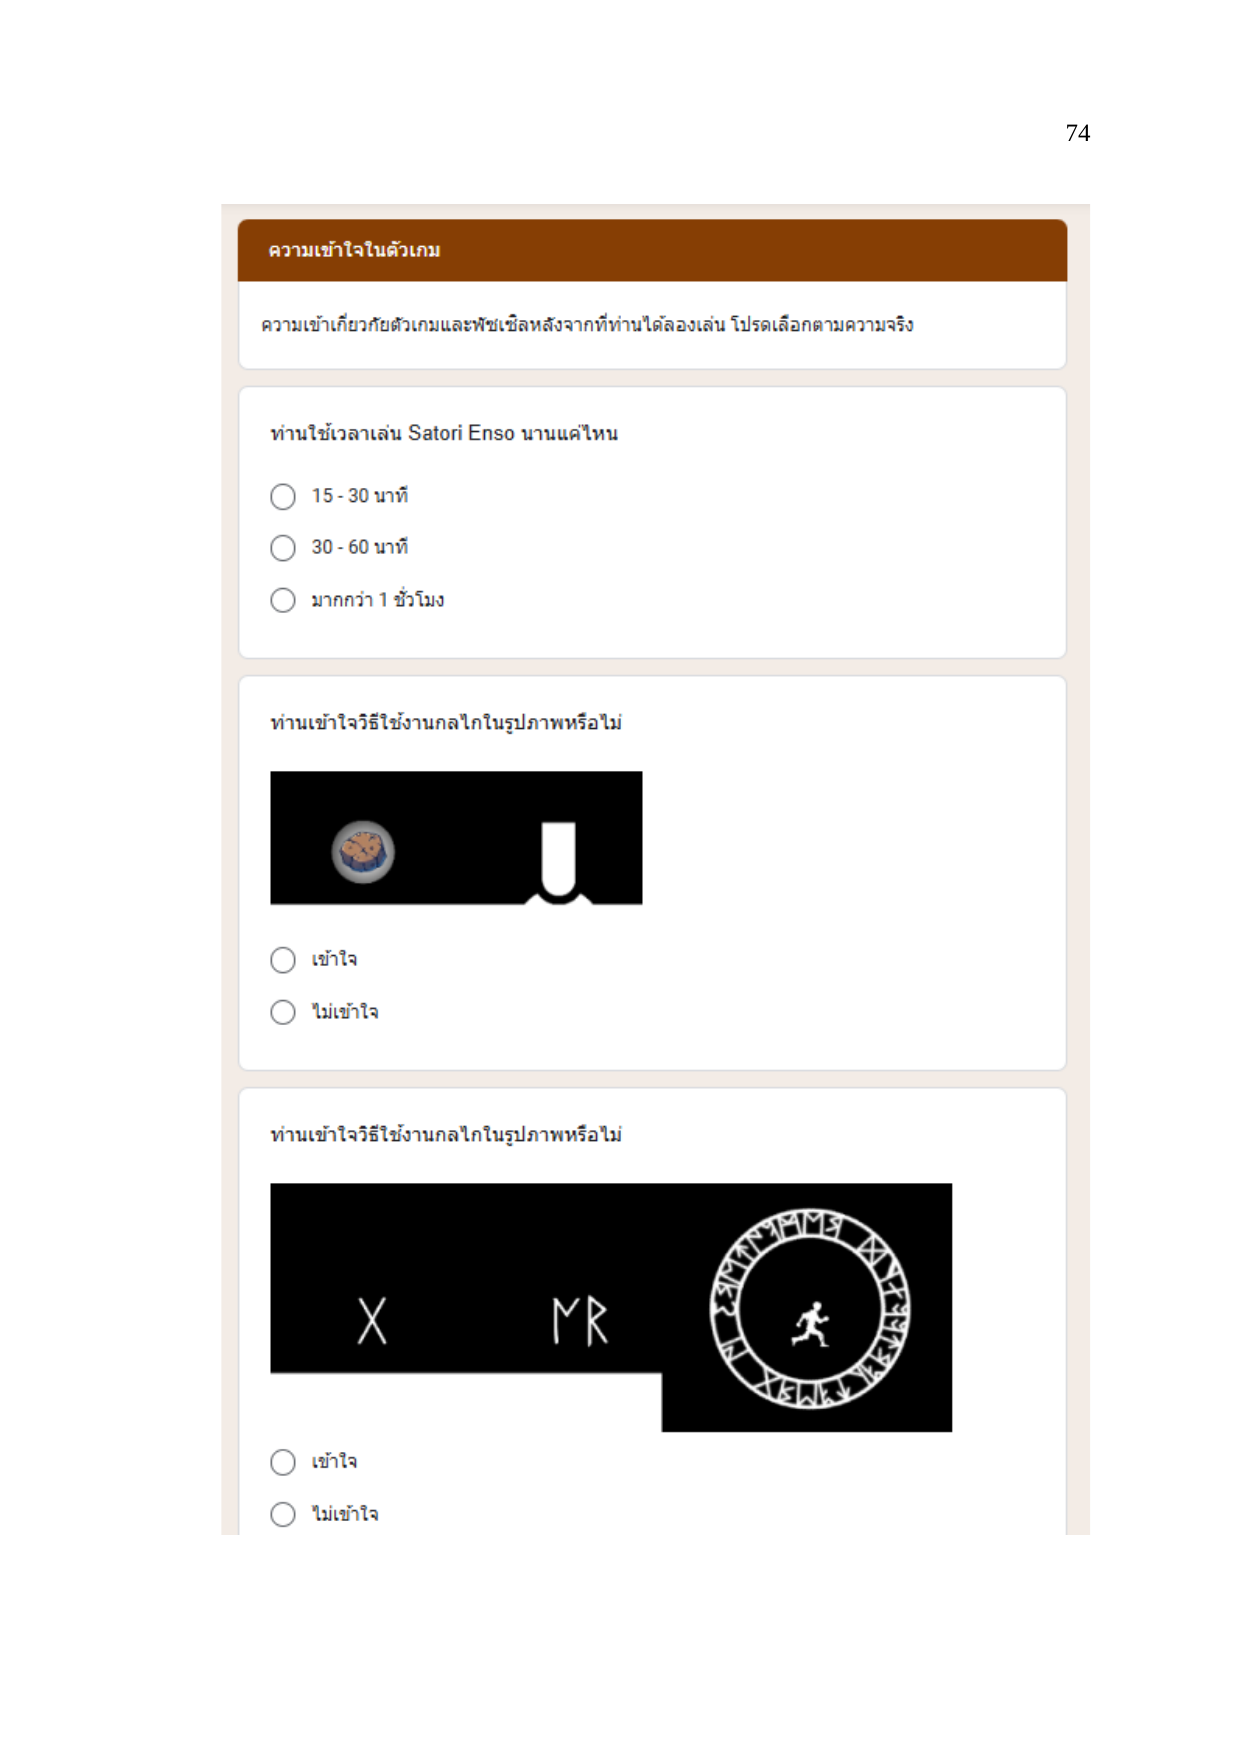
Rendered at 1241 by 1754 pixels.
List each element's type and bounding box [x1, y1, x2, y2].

picture [221, 204, 1091, 1535]
